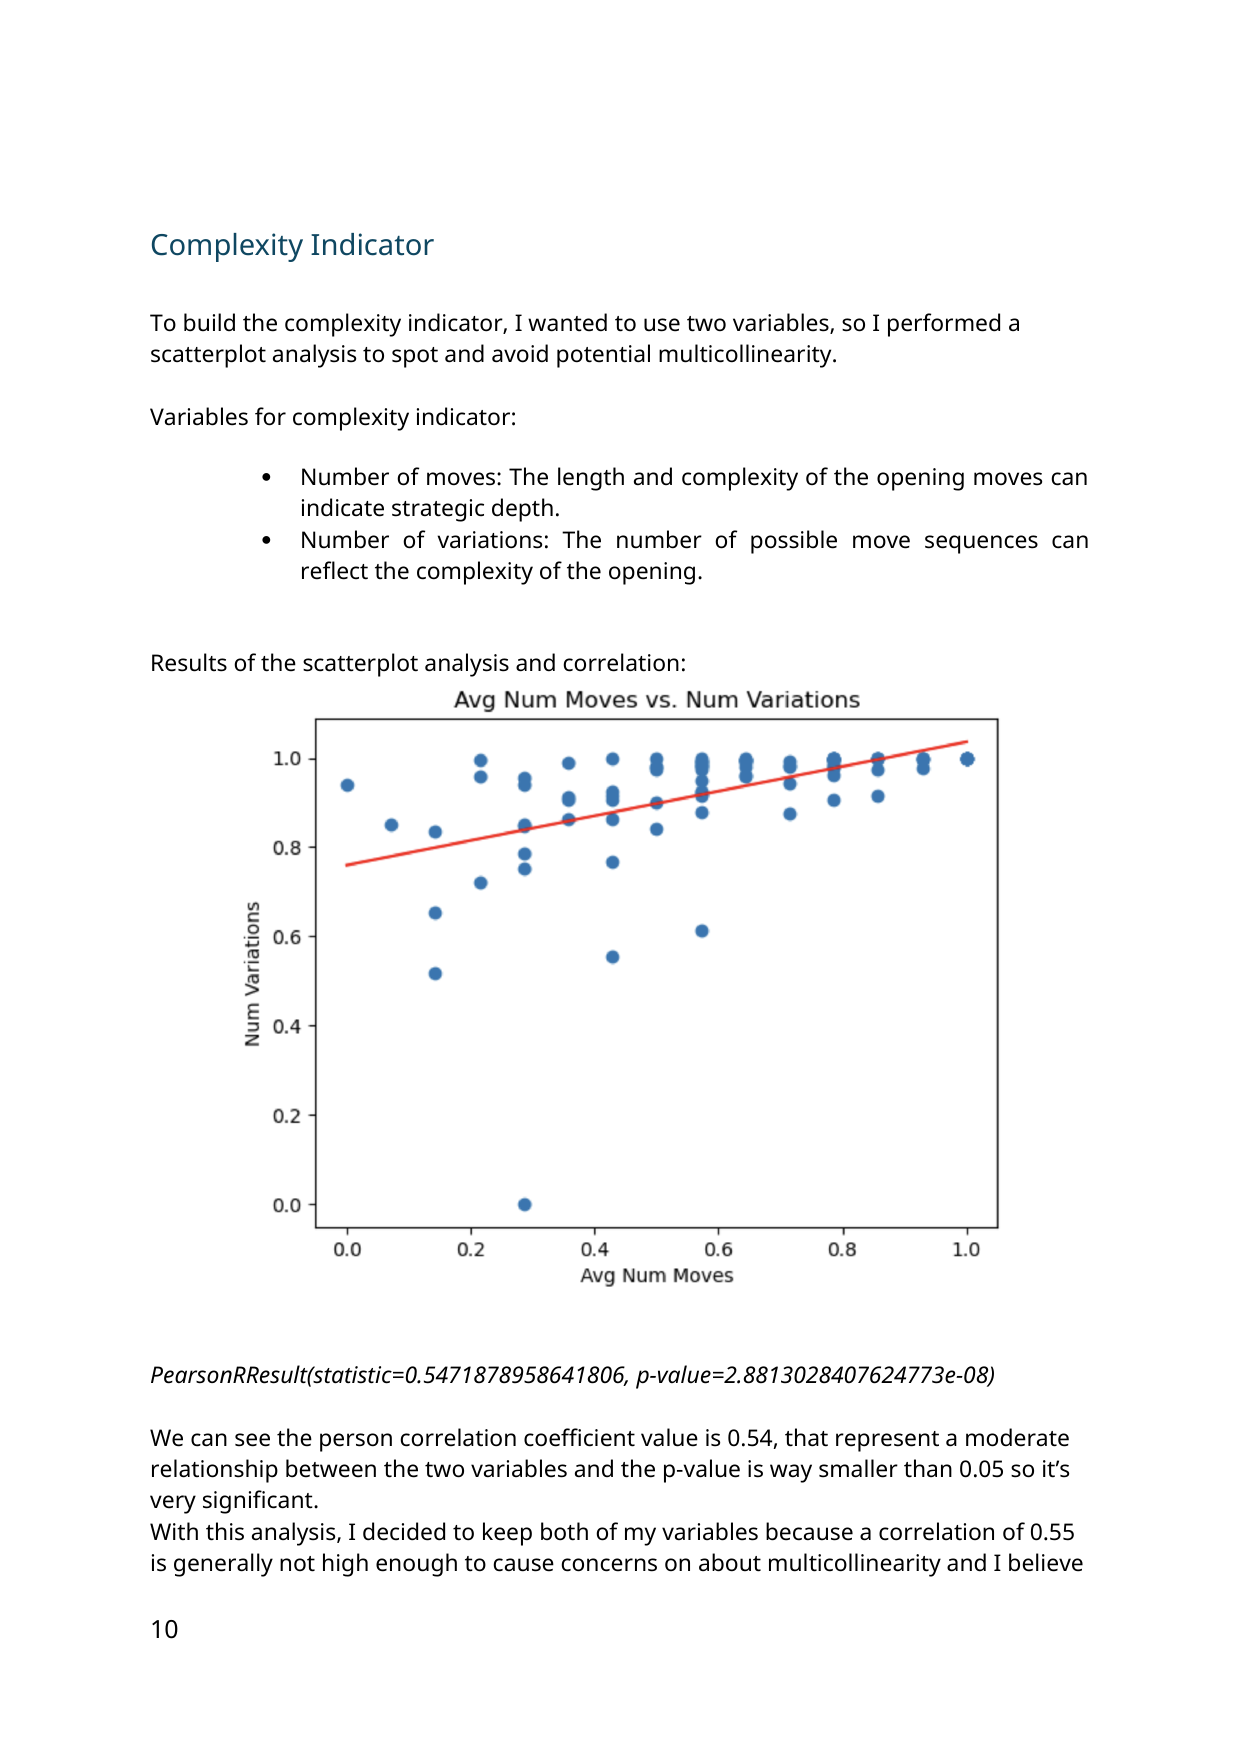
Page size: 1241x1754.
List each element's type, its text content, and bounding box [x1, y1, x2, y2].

text Variables for complexity indicator: [150, 401, 1090, 432]
text To build the complexity indicator, I wanted to use two variables, so I performed a scatterplot analysis to spot and avoid potential multicollinearity. [150, 307, 1090, 369]
text PearsonRResult(statistic=0.5471878958641806, p-value=2.8813028407624773e-08) [150, 1359, 1090, 1391]
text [150, 1516, 1090, 1578]
list Number of moves: The length and complexity of the opening moves can indicate strategic depth. [262, 461, 1090, 523]
text We can see the person correlation coefficient value is 0.54, that represent a moderate relationship between the two variables and the p-value is way smaller than 0.05 so it’s very significant. [150, 1422, 1090, 1516]
picture [231, 677, 1009, 1297]
subtitle Complexity Indicator [150, 224, 1090, 264]
list Number of variations: The number of possible move sequences can reflect the complexity of the opening. [262, 523, 1090, 586]
text Results of the scatterplot analysis and correlation: [150, 646, 1090, 678]
